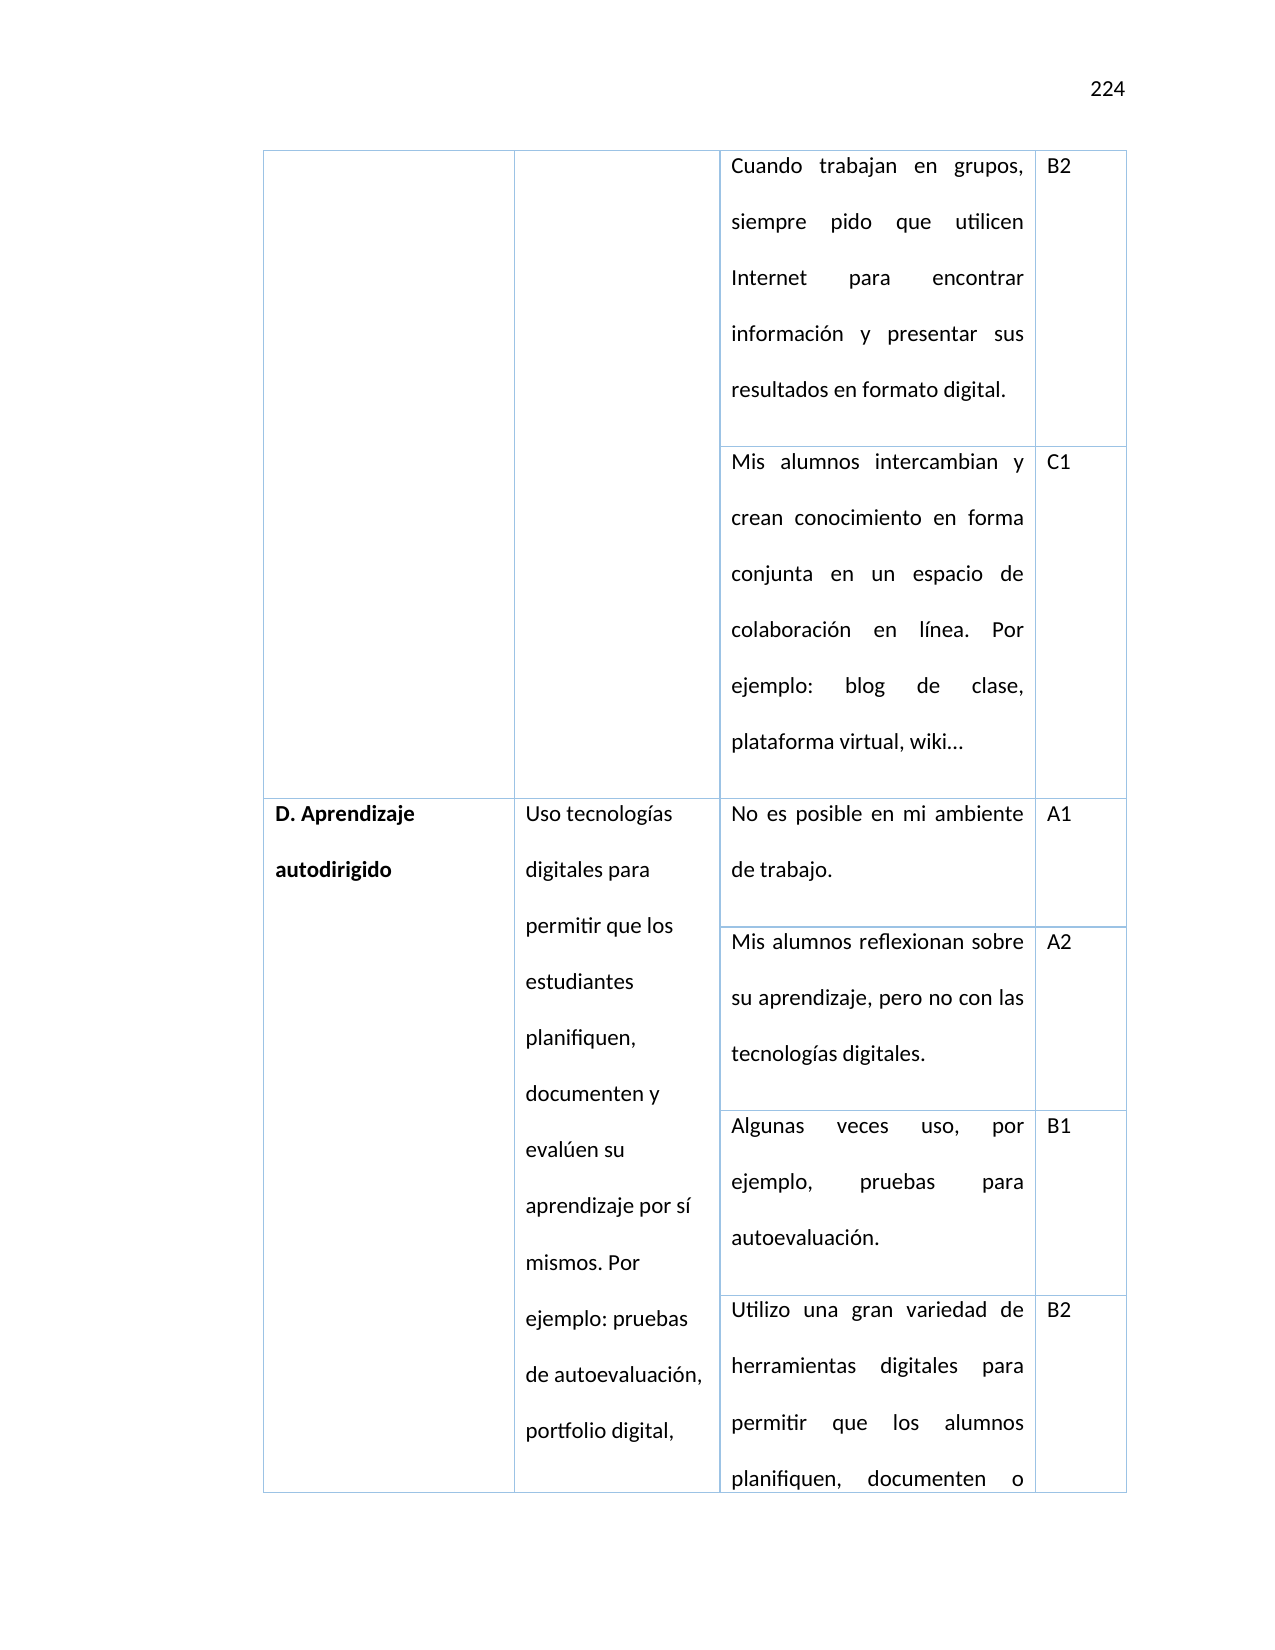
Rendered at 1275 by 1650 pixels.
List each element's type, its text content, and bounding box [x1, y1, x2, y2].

table_cell B2 [1036, 1296, 1126, 1492]
table_cell C1 [1036, 447, 1126, 798]
table_cell Uso tecnologías digitales para permitir que los estudiantes planifiquen, documenten y evalúen su aprendizaje por sí mismos. Por ejemplo: pruebas de autoevaluación, portfolio digital, blogs, foros... [515, 799, 719, 1492]
table_cell B2 [1036, 151, 1126, 446]
table_cell Mis alumnos reflexionan sobre su aprendizaje, pero no con las tecnologías digitales. [721, 928, 1035, 1110]
table_cell A1 [1036, 799, 1126, 926]
table_cell A2 [1036, 928, 1126, 1110]
table_cell Mis alumnos intercambian y crean conocimiento en forma conjunta en un espacio de colaboración en línea. Por ejemplo: blog de clase, plataforma virtual, wiki… [721, 447, 1035, 798]
table_cell Cuando trabajan en grupos, siempre pido que utilicen Internet para encontrar información y presentar sus resultados en formato digital. [721, 151, 1035, 446]
table_cell B1 [1036, 1111, 1126, 1294]
table_cell Algunas veces uso, por ejemplo, pruebas para autoevaluación. [721, 1111, 1035, 1294]
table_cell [721, 1296, 1035, 1492]
table_cell No es posible en mi ambiente de trabajo. [721, 799, 1035, 926]
table_cell D. Aprendizaje autodirigido [264, 799, 514, 1492]
